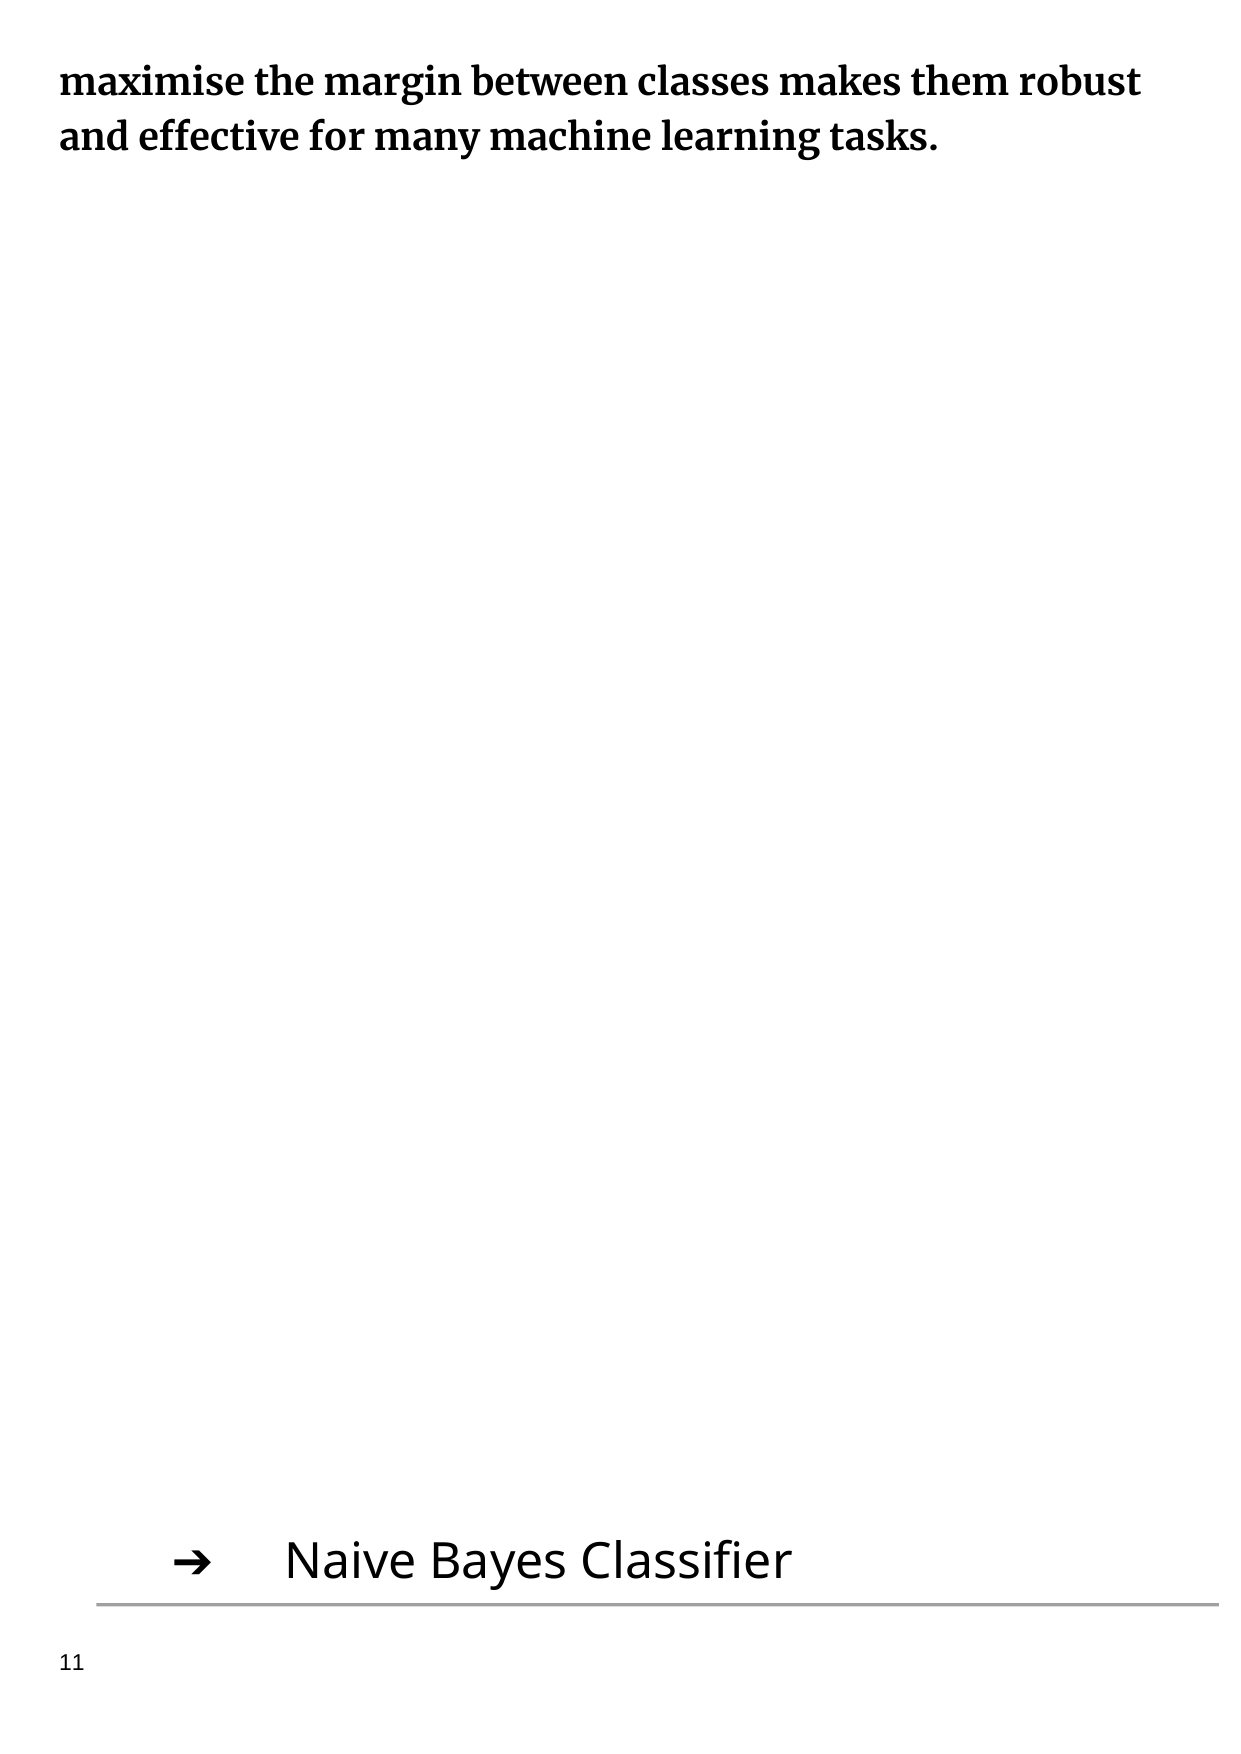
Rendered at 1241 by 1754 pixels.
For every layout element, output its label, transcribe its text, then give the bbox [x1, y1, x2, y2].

list Naive Bayes Classifier [171, 1525, 1181, 1593]
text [59, 59, 1181, 160]
